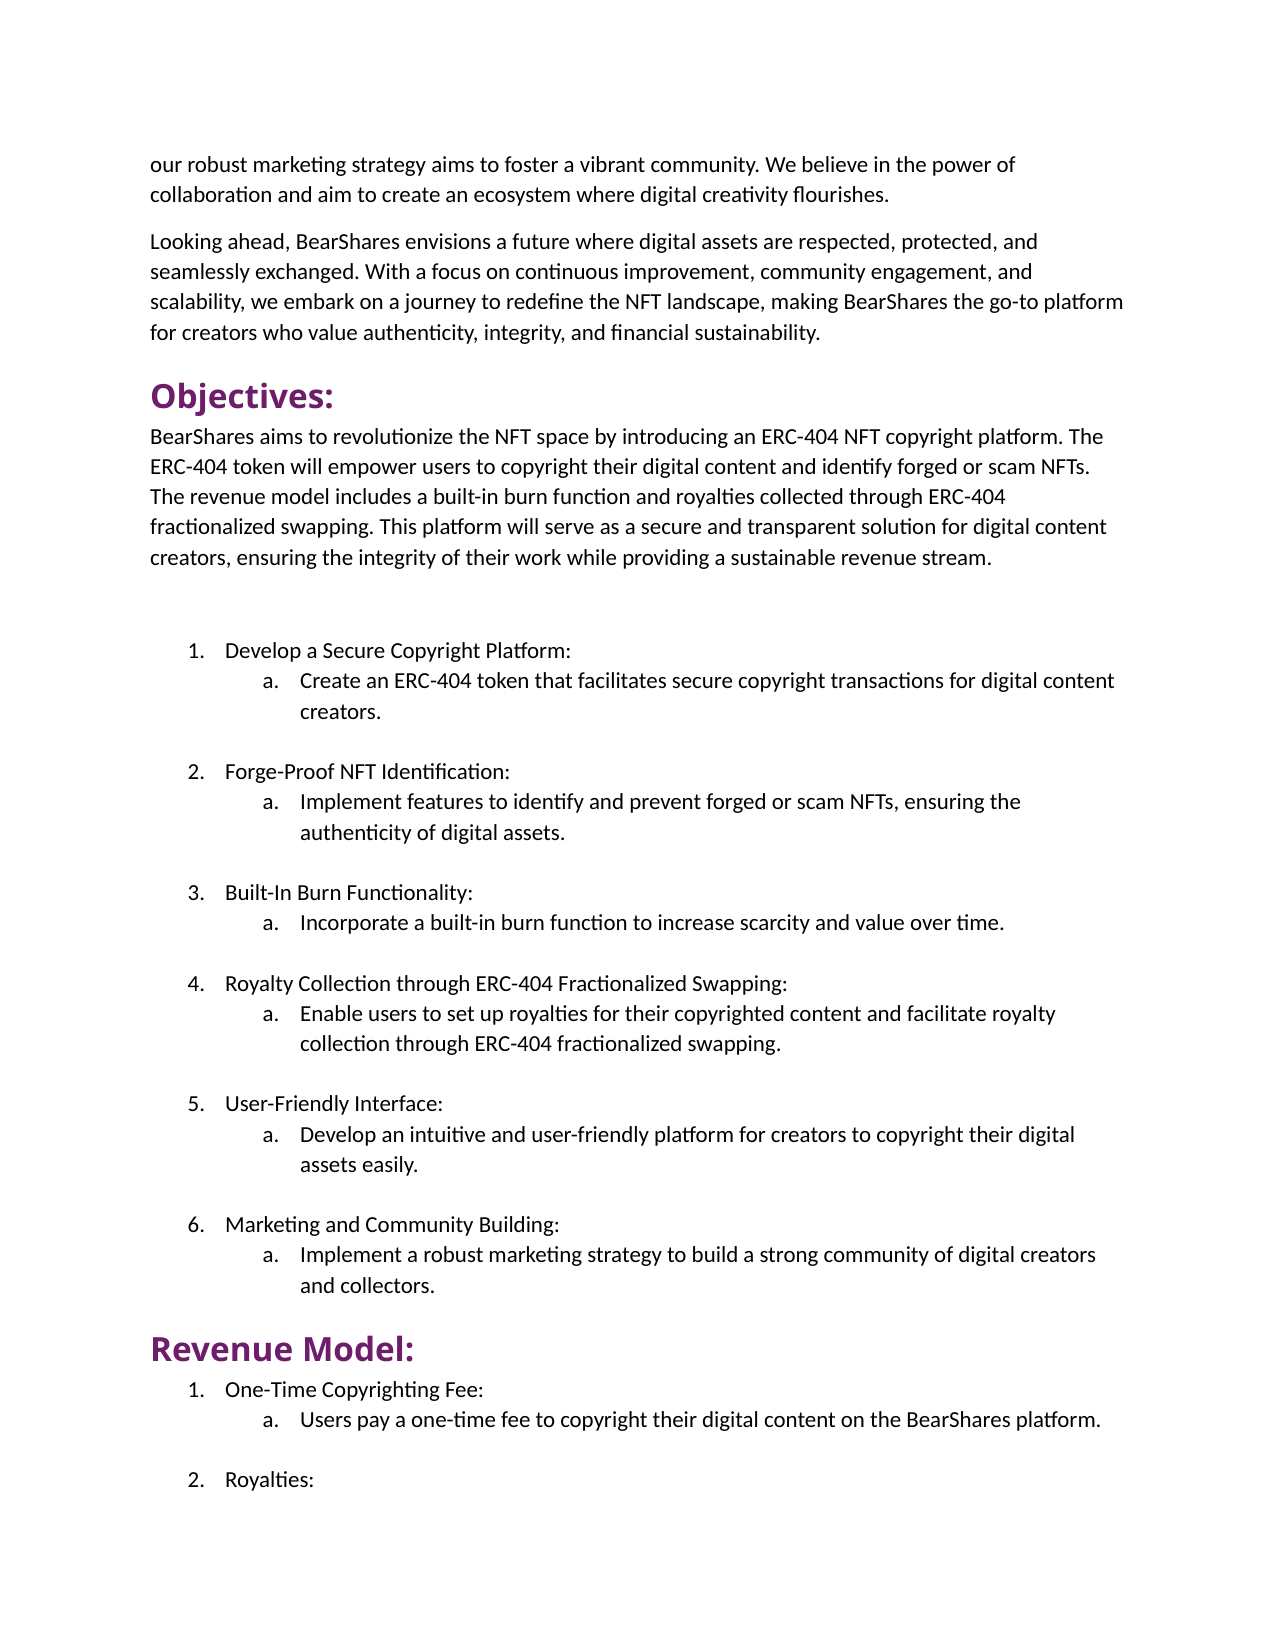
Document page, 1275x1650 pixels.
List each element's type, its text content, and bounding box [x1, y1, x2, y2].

list Incorporate a built-in burn function to increase scarcity and value over time. [262, 908, 1125, 936]
list Royalty Collection through ERC-404 Fractionalized Swapping: [187, 969, 1125, 997]
list Users pay a one-time fee to copyright their digital content on the BearShares platform. [262, 1405, 1125, 1433]
text Looking ahead, BearShares envisions a future where digital assets are respected, protected, and seamlessly exchanged. With a focus on continuous improvement, community engagement, and scalability, we embark on a journey to redefine the NFT landscape, making BearShares the go-to platform for creators who value authenticity, integrity, and financial sustainability. [150, 227, 1125, 346]
text BearShares aims to revolutionize the NFT space by introducing an ERC-404 NFT copyright platform. The ERC-404 token will empower users to copyright their digital content and identify forged or scam NFTs. The revenue model includes a built-in burn function and royalties collected through ERC-404 fractionalized swapping. This platform will serve as a secure and transparent solution for digital content creators, ensuring the integrity of their work while providing a sustainable revenue stream. [150, 422, 1125, 571]
list User-Friendly Interface: [187, 1089, 1125, 1118]
list Develop a Secure Copyright Platform: [187, 636, 1125, 664]
list One-Time Copyrighting Fee: [187, 1375, 1125, 1403]
list Royalties: [187, 1466, 1125, 1494]
list Marketing and Community Building: [187, 1210, 1125, 1238]
subtitle Objectives: [150, 373, 1125, 418]
list Implement a robust marketing strategy to build a strong community of digital creators and collectors. [262, 1241, 1125, 1299]
list Enable users to set up royalties for their copyrighted content and facilitate royalty collection through ERC-404 fractionalized swapping. [262, 999, 1125, 1057]
list Forge-Proof NFT Identification: [187, 757, 1125, 785]
list Develop an intuitive and user-friendly platform for creators to copyright their digital assets easily. [262, 1120, 1125, 1178]
text The BearShares platform goes beyond a mere transactional space; it aspires to be a thriving community where creators and collectors converge. Our user-friendly interface facilitates easy copyrighting, while our robust marketing strategy aims to foster a vibrant community. We believe in the power of collaboration and aim to create an ecosystem where digital creativity flourishes. [150, 150, 1125, 208]
list Implement features to identify and prevent forged or scam NFTs, ensuring the authenticity of digital assets. [262, 787, 1125, 846]
list Built-In Burn Functionality: [187, 878, 1125, 906]
subtitle Revenue Model: [150, 1326, 1125, 1371]
list Create an ERC-404 token that facilitates secure copyright transactions for digital content creators. [262, 667, 1125, 725]
